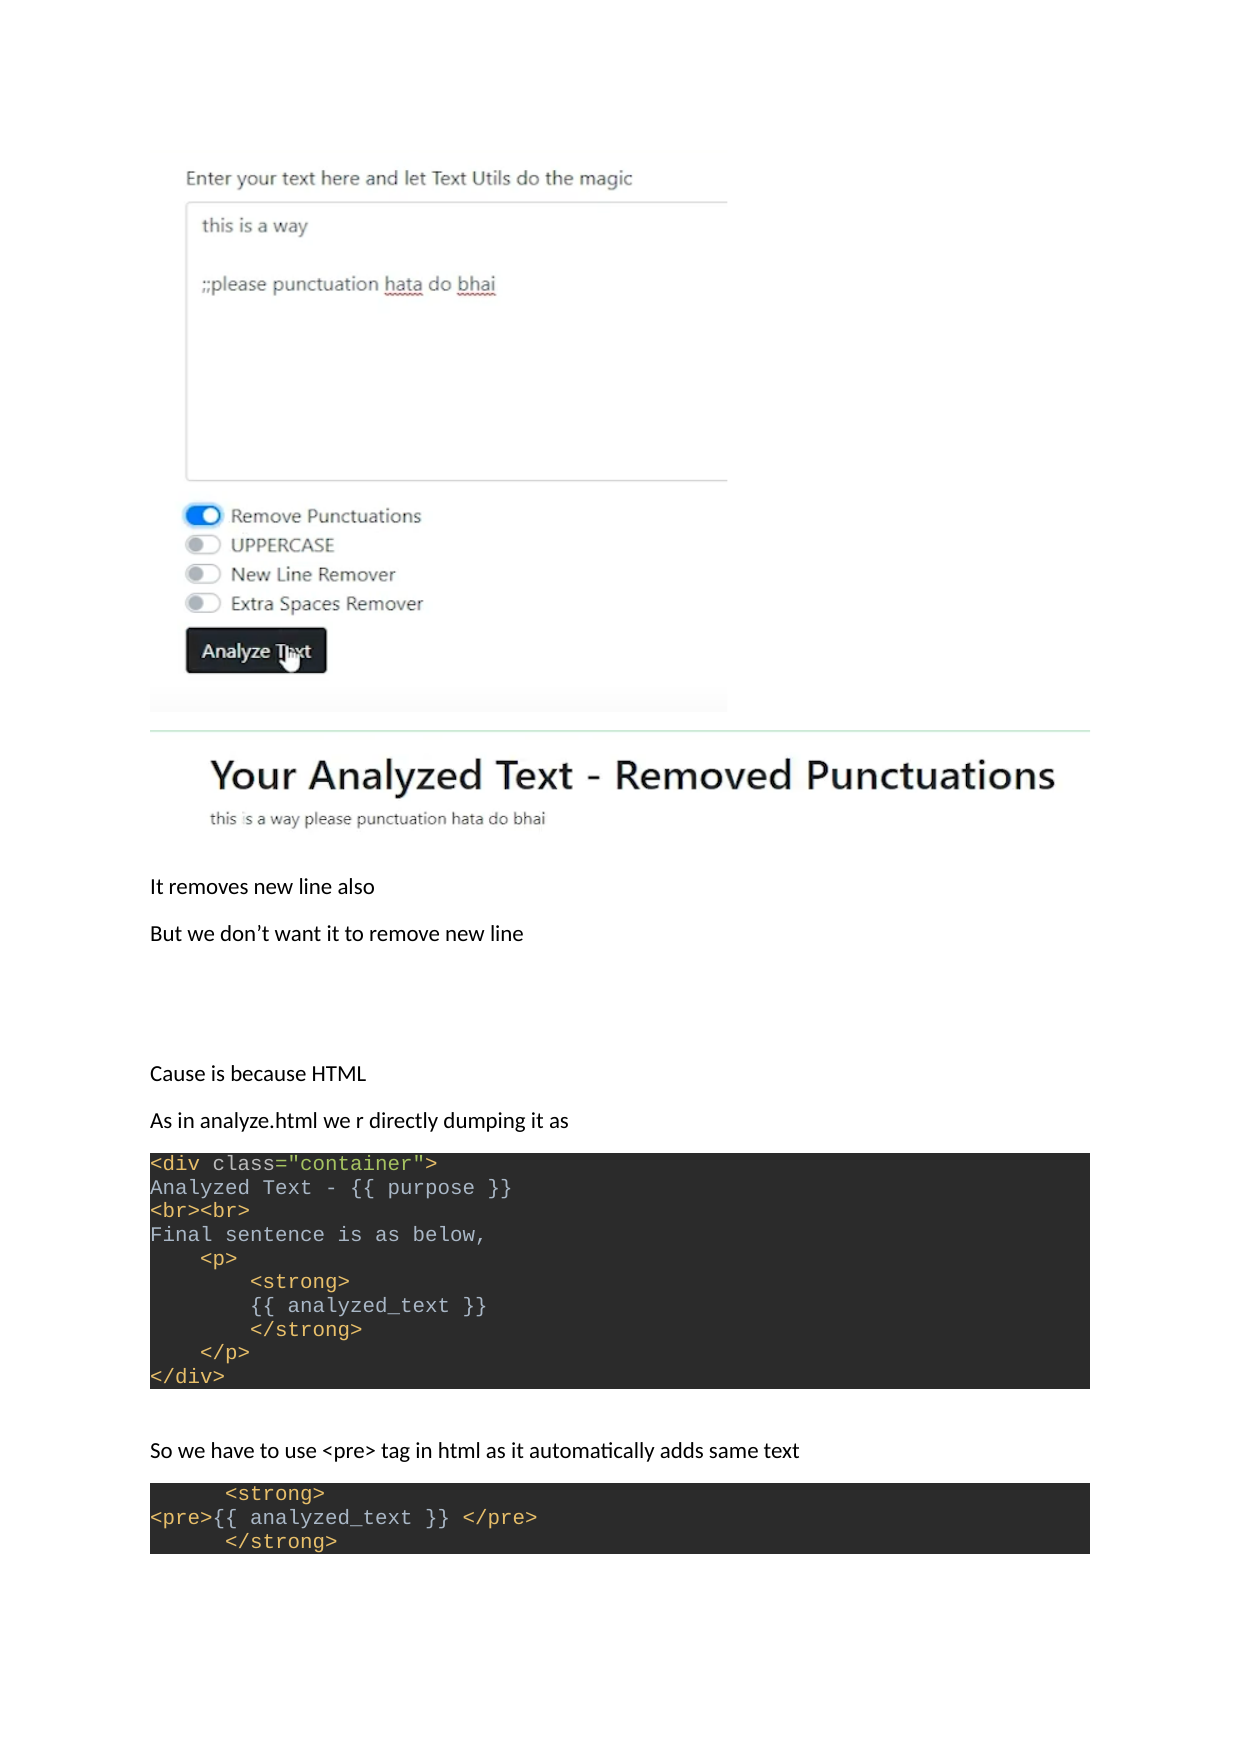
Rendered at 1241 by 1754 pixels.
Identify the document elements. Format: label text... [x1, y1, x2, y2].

text <strong> <pre>{{ analyzed_text }} </pre> </strong> [150, 1483, 1090, 1554]
text As in analyze.html we r directly dumping it as [150, 1106, 1090, 1134]
text It removes new line also [150, 872, 1090, 900]
text <div class="container"> Analyzed Text - {{ purpose }} <br><br> Final sentence is as below, <p> <strong> {{ analyzed_text }} </strong> </p> </div> [150, 1153, 1090, 1389]
text So we have to use <pre> tag in html as it automatically adds same text [150, 1436, 1090, 1464]
text Cause is because HTML [150, 1059, 1090, 1087]
picture [150, 150, 728, 712]
text But we don’t want it to remove new line [150, 919, 1090, 947]
picture [150, 730, 1091, 853]
